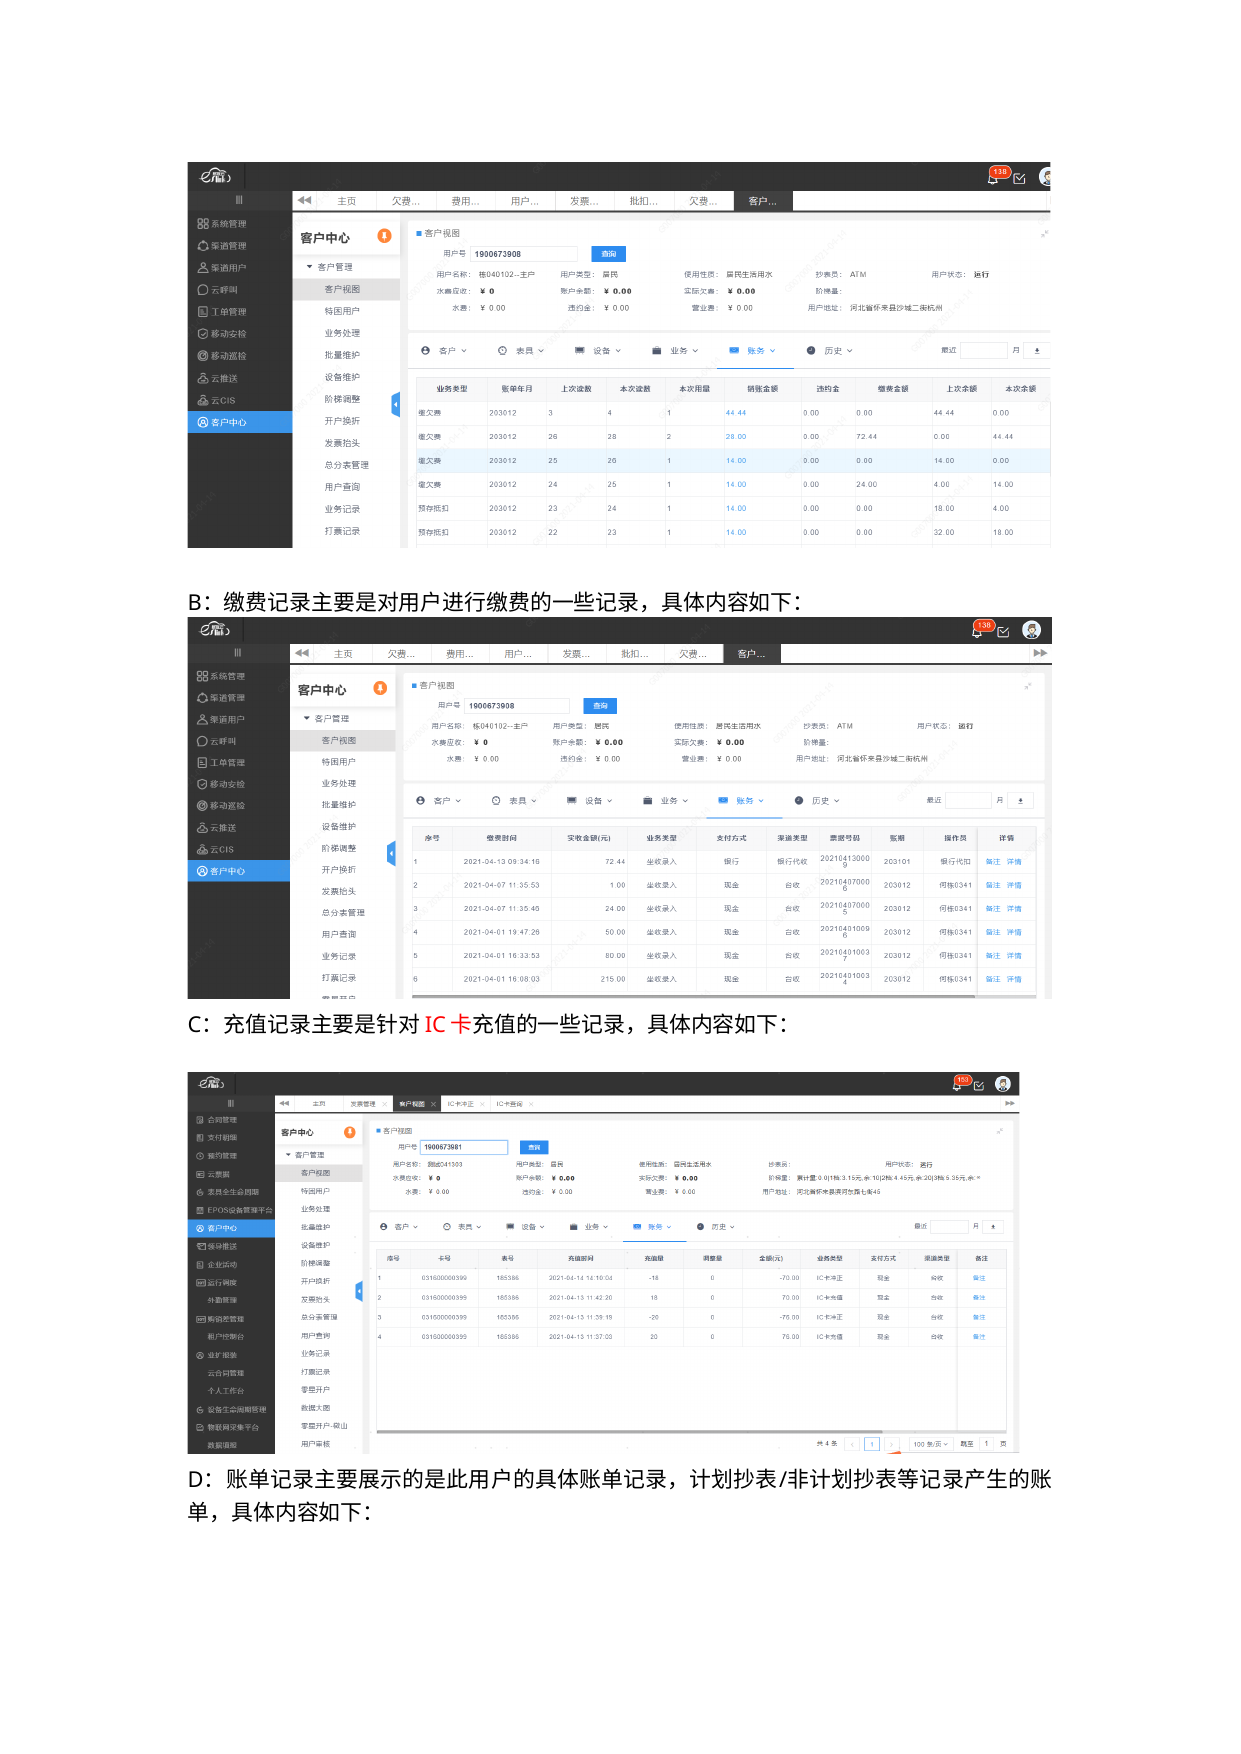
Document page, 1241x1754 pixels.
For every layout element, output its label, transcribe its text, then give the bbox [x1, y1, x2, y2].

picture [187, 1072, 1020, 1454]
text D：账单记录主要展示的是此用户的具体账单记录，计划抄表/非计划抄表等记录产生的账单，具体内容如下： [187, 1462, 1053, 1527]
text C：充值记录主要是针对IC卡充值的一些记录，具体内容如下： [187, 1007, 1053, 1039]
picture [187, 162, 1051, 548]
text B：缴费记录主要是对用户进行缴费的一些记录，具体内容如下： [187, 584, 1053, 617]
picture [187, 617, 1052, 999]
